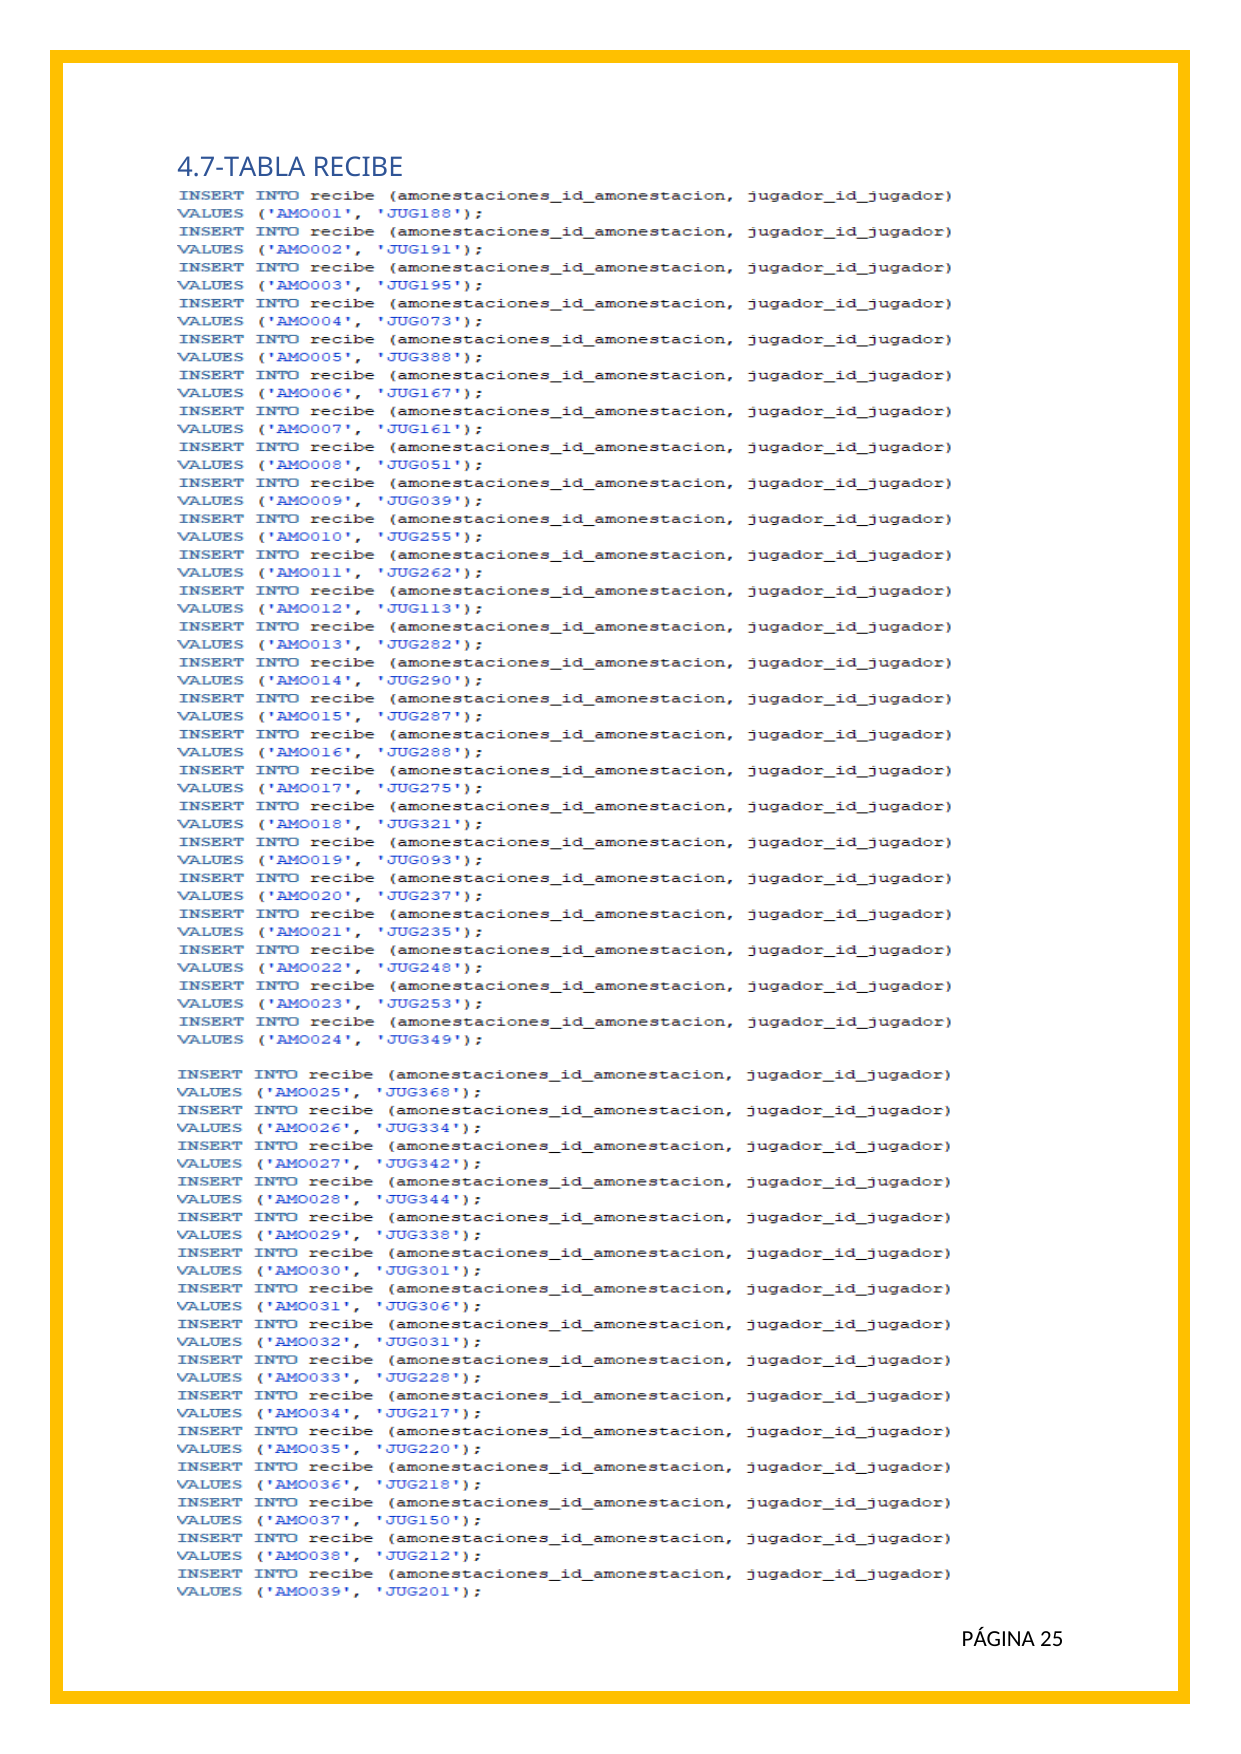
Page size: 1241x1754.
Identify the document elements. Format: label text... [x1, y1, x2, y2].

picture [177, 187, 957, 1049]
picture [177, 1067, 967, 1603]
subtitle 4.7-TABLA RECIBE [177, 147, 1063, 184]
